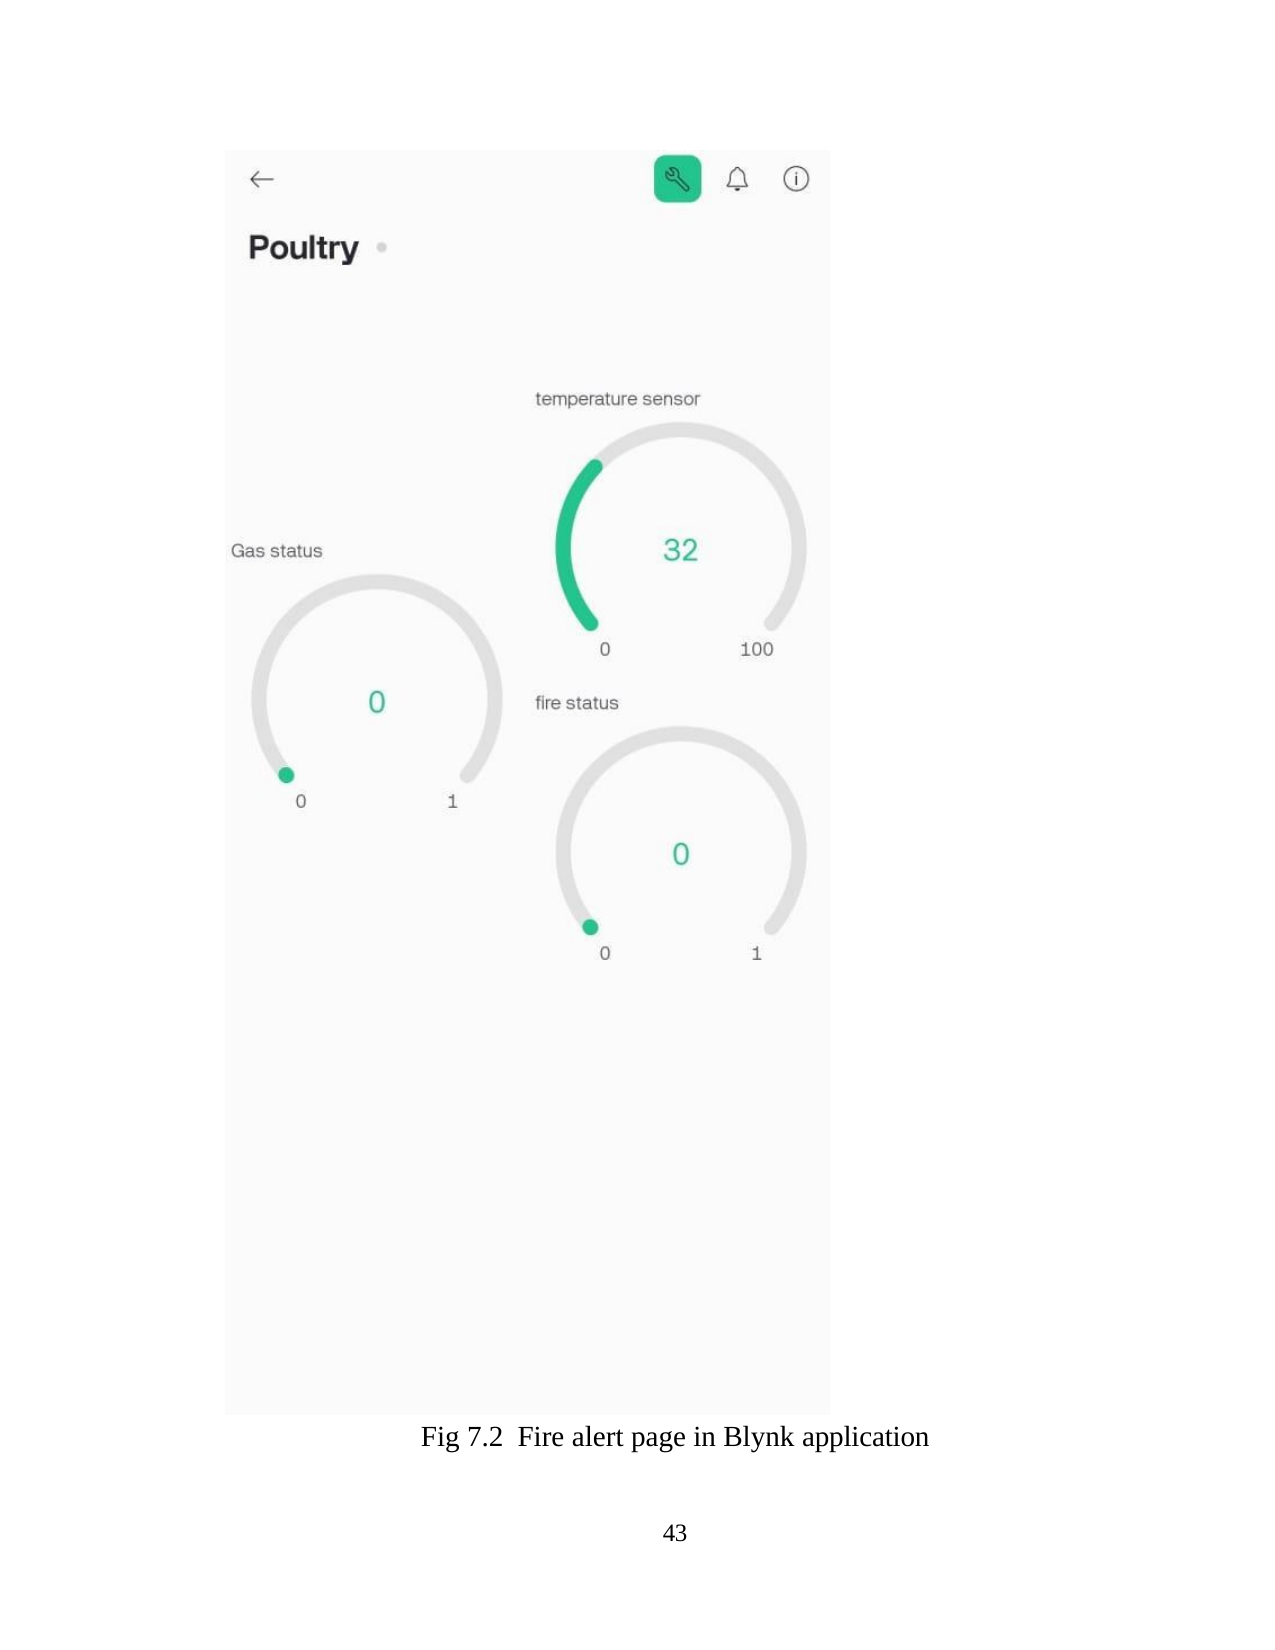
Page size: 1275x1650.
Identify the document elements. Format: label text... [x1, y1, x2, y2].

text Fig 7.2 Fire alert page in Blynk application [75, 1419, 1275, 1453]
picture [225, 150, 831, 1415]
